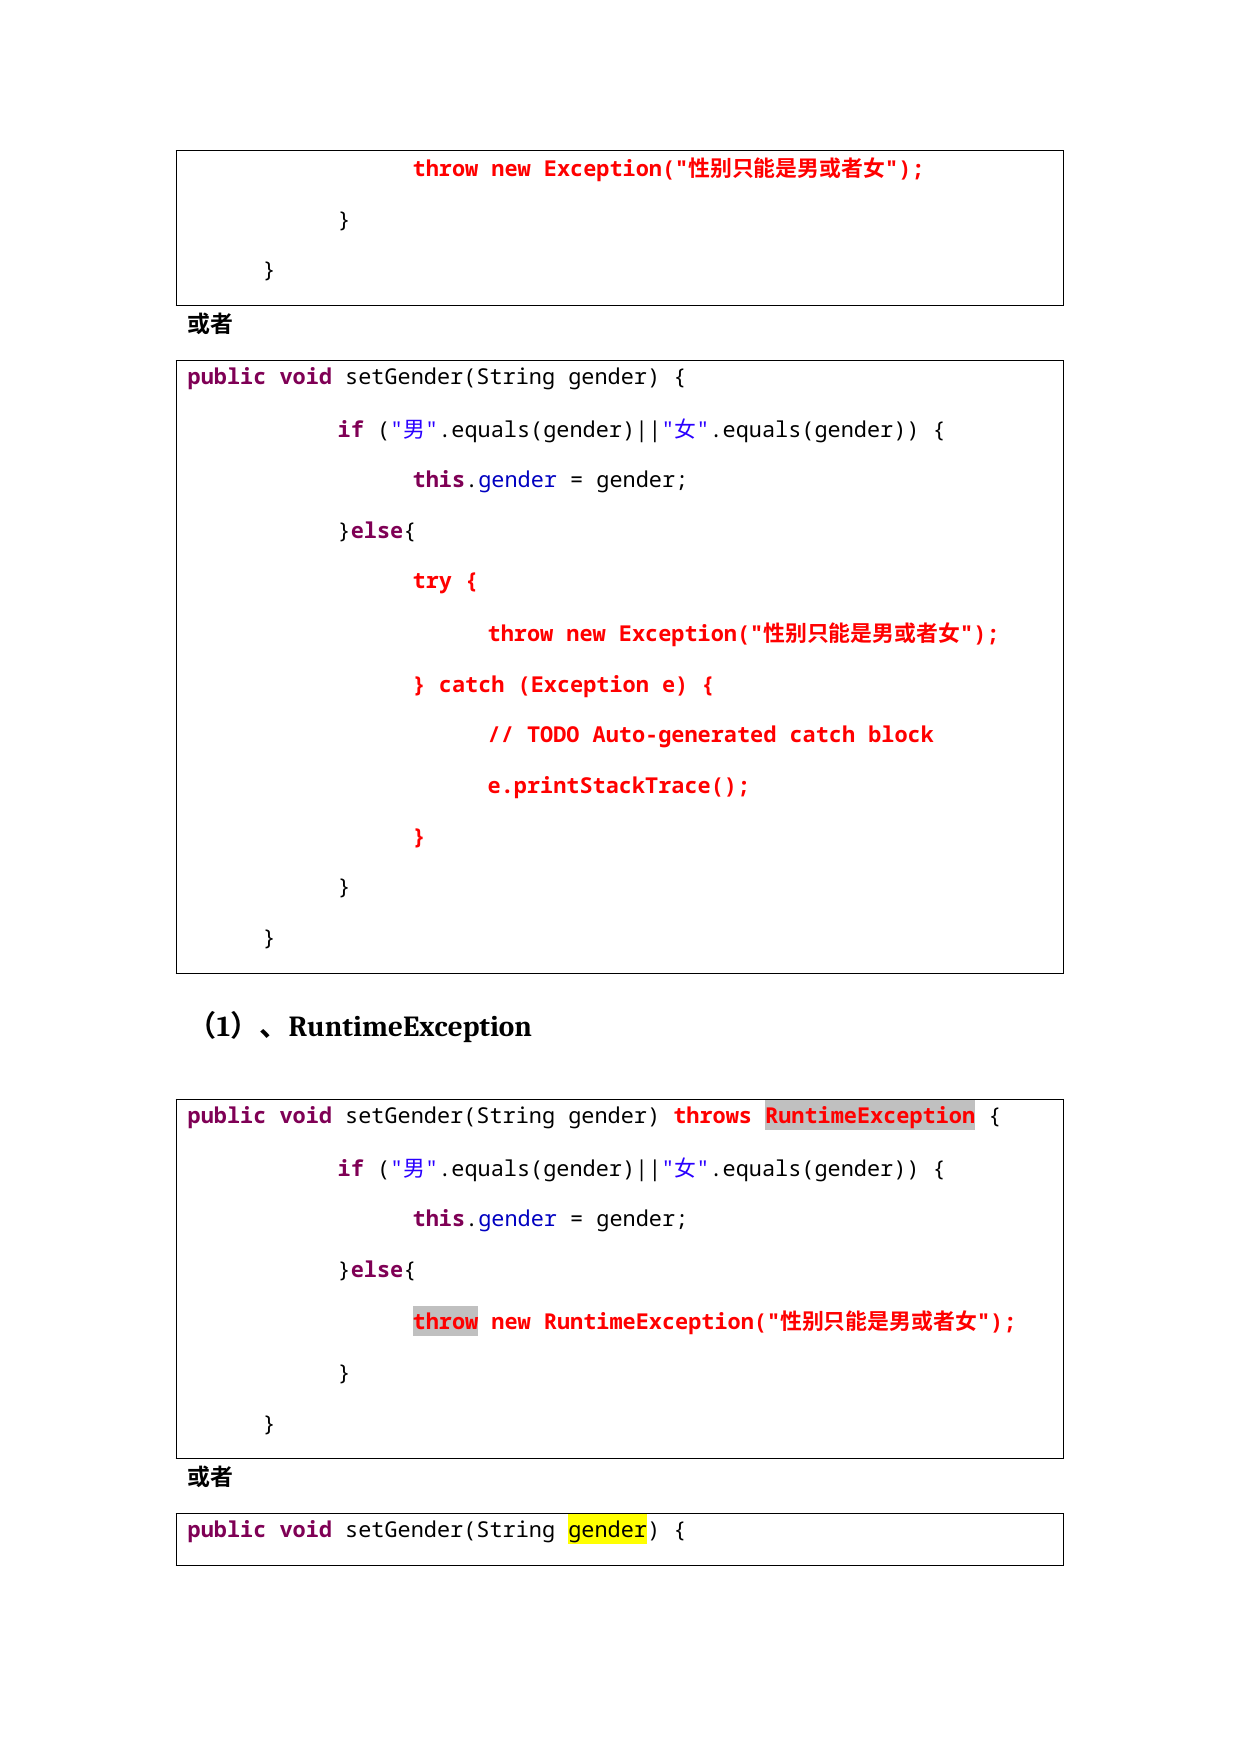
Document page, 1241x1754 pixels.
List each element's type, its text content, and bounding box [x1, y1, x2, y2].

subtitle （1）、RuntimeException [187, 1003, 1053, 1045]
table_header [177, 151, 1063, 305]
table_header public void setGender(String gender) throws RuntimeException { if ("男".equals(gender)||"女".equals(gender)) { this.gender = gender; }else{ throw new RuntimeException("性别只能是男或者女"); } } [177, 1100, 1063, 1458]
text 或者 [187, 1459, 1053, 1492]
table_header public void setGender(String gender) { if ("男".equals(gender)||"女".equals(gender)) { this.gender = gender; }else{ try { throw new Exception("性别只能是男或者女"); } catch (Exception e) { // TODO Auto-generated catch block e.printStackTrace(); } } } [177, 361, 1063, 972]
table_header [177, 1514, 1063, 1565]
text 或者 [187, 306, 1053, 339]
